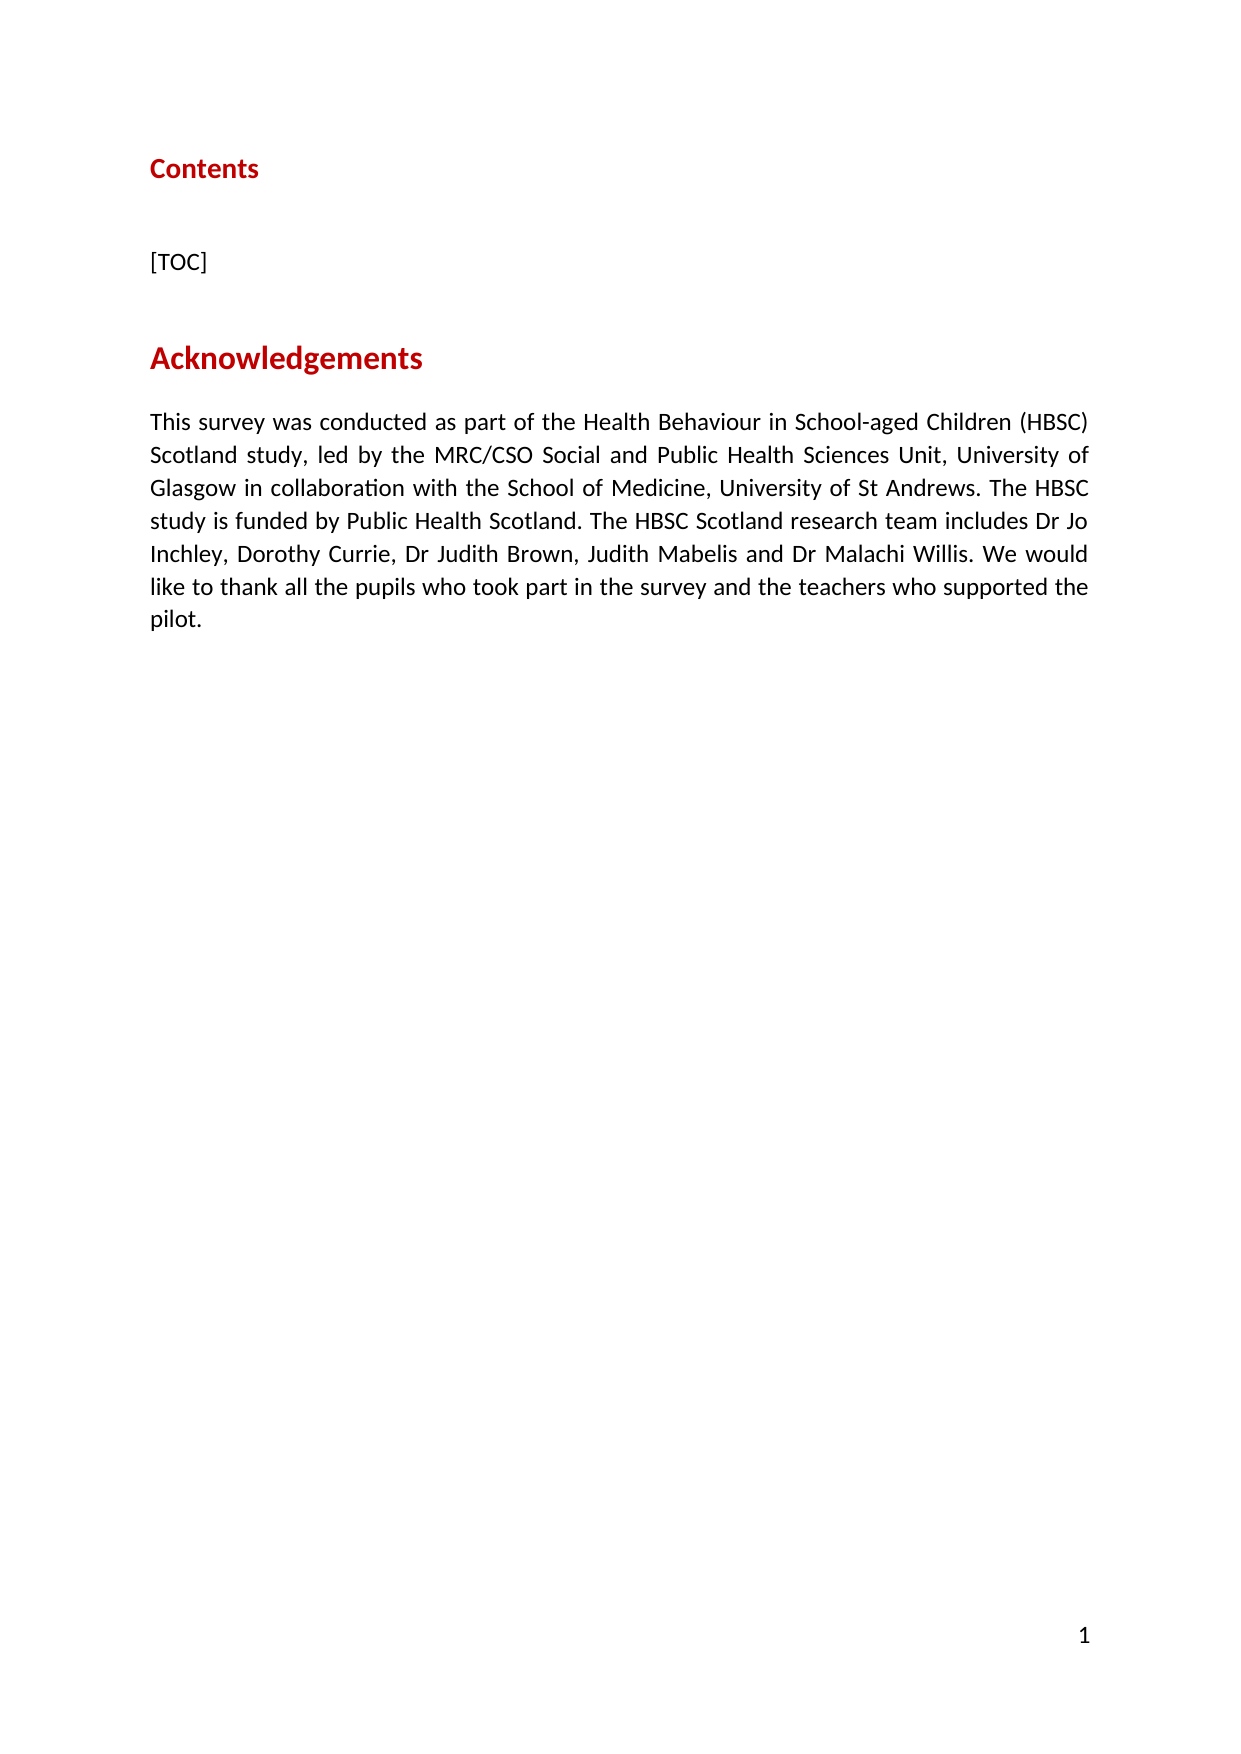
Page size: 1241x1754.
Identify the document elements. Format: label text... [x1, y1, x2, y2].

text This survey was conducted as part of the Health Behaviour in School-aged Children (HBSC) Scotland study, led by the MRC/CSO Social and Public Health Sciences Unit, University of Glasgow in collaboration with the School of Medicine, University of St Andrews. The HBSC study is funded by Public Health Scotland. The HBSC Scotland research team includes Dr Jo Inchley, Dorothy Currie, Dr Judith Brown, Judith Mabelis and Dr Malachi Willis. We would like to thank all the pupils who took part in the survey and the teachers who supported the pilot. [150, 406, 1090, 634]
subtitle Contents [150, 150, 1090, 186]
text [TOC] [150, 246, 1090, 277]
subtitle Acknowledgements [150, 337, 1090, 378]
